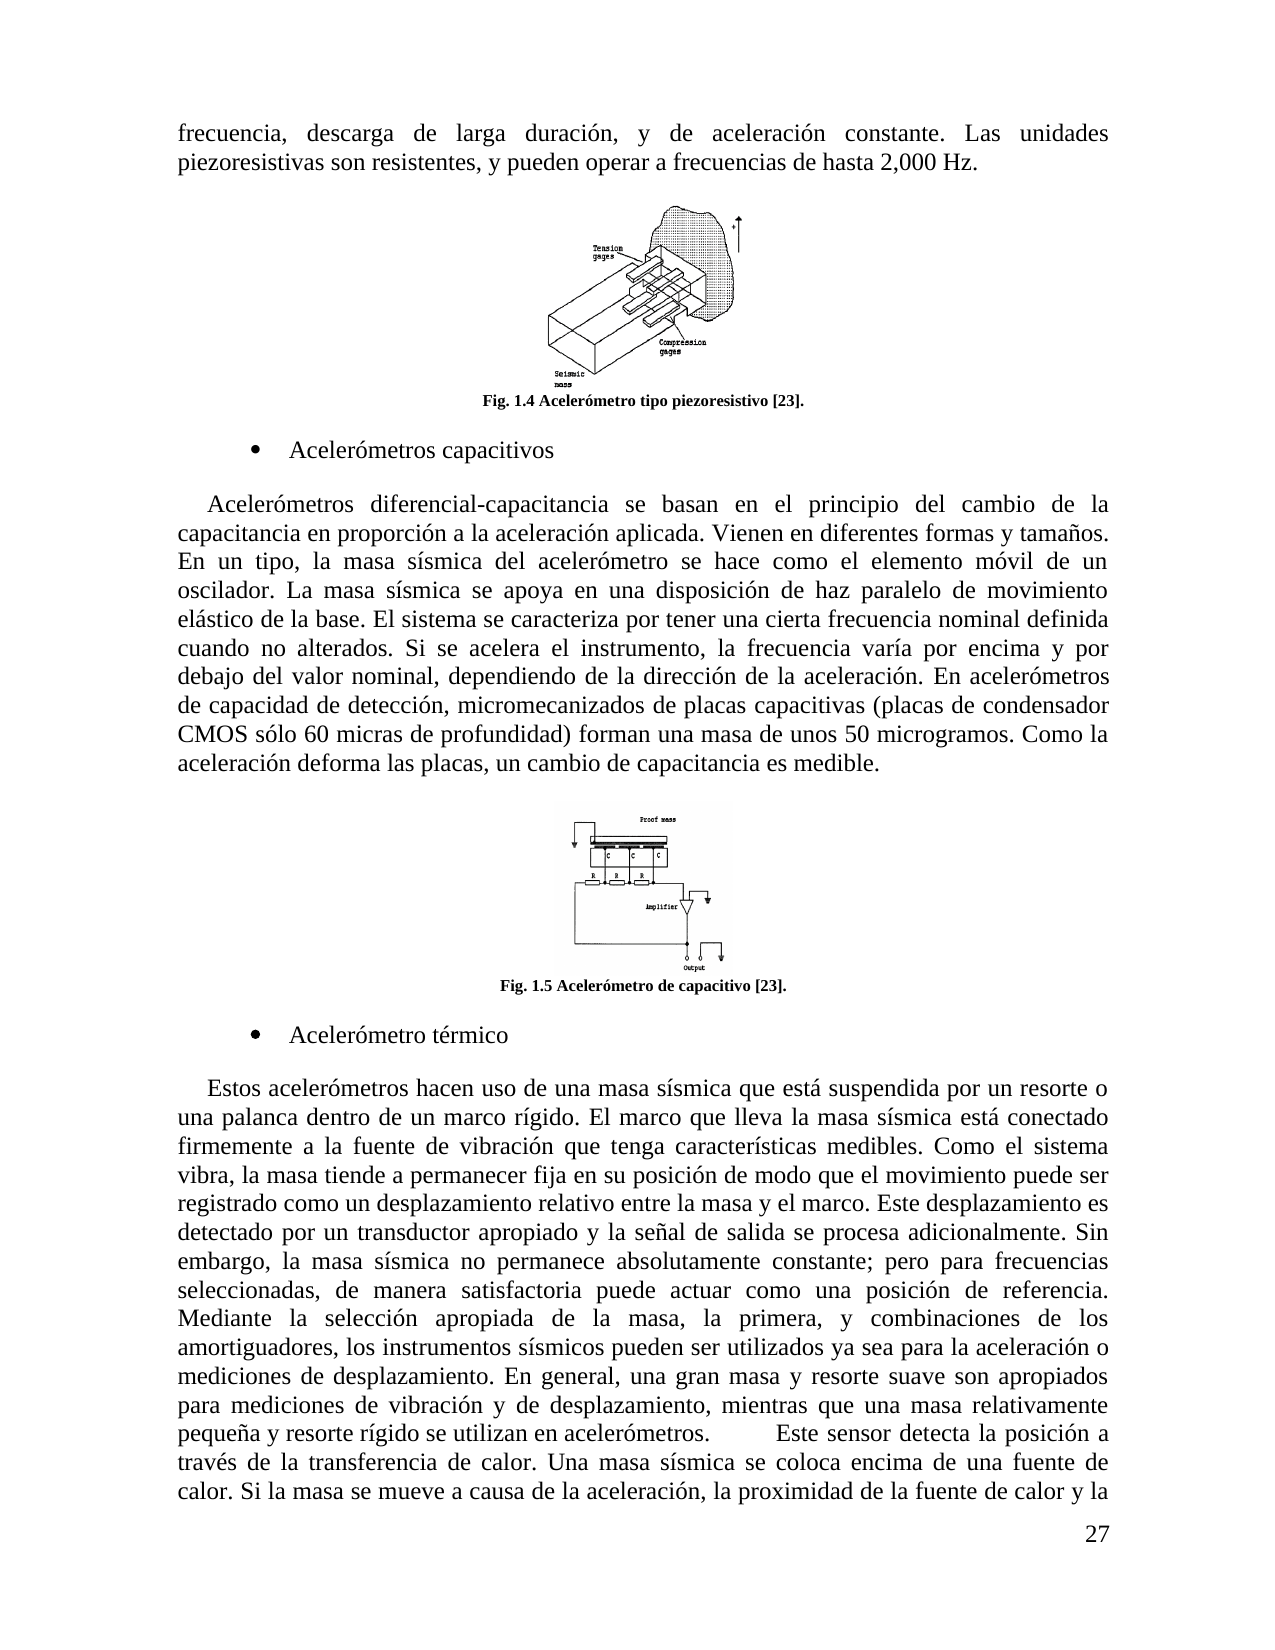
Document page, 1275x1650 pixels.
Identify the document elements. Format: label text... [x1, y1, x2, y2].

list Acelerómetros capacitivos [251, 435, 1109, 464]
picture [521, 199, 766, 391]
text Fig. 1. Acelerómetro tipo piezoresistivo [23]. [177, 391, 1109, 410]
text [177, 118, 1109, 176]
list Acelerómetro térmico [251, 1020, 1109, 1048]
text Fig. 1. Acelerómetro de capacitivo [23]. [177, 976, 1109, 995]
picture [554, 801, 733, 976]
text Acelerómetros diferencial-capacitancia se basan en el principio del cambio de la capacitancia en proporción a la aceleración aplicada. Vienen en diferentes formas y tamaños. En un tipo, la masa sísmica del acelerómetro se hace como el elemento móvil de un oscilador. La masa sísmica se apoya en una disposición de haz paralelo de movimiento elástico de la base. El sistema se caracteriza por tener una cierta frecuencia nominal definida cuando no alterados. Si se acelera el instrumento, la frecuencia varía por encima y por debajo del valor nominal, dependiendo de la dirección de la aceleración. En acelerómetros de capacidad de detección, micromecanizados de placas capacitivas (placas de condensador CMOS sólo 60 micras de profundidad) forman una masa de unos 50 microgramos. Como la aceleración deforma las placas, un cambio de capacitancia es medible. [177, 489, 1109, 776]
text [177, 1073, 1109, 1505]
